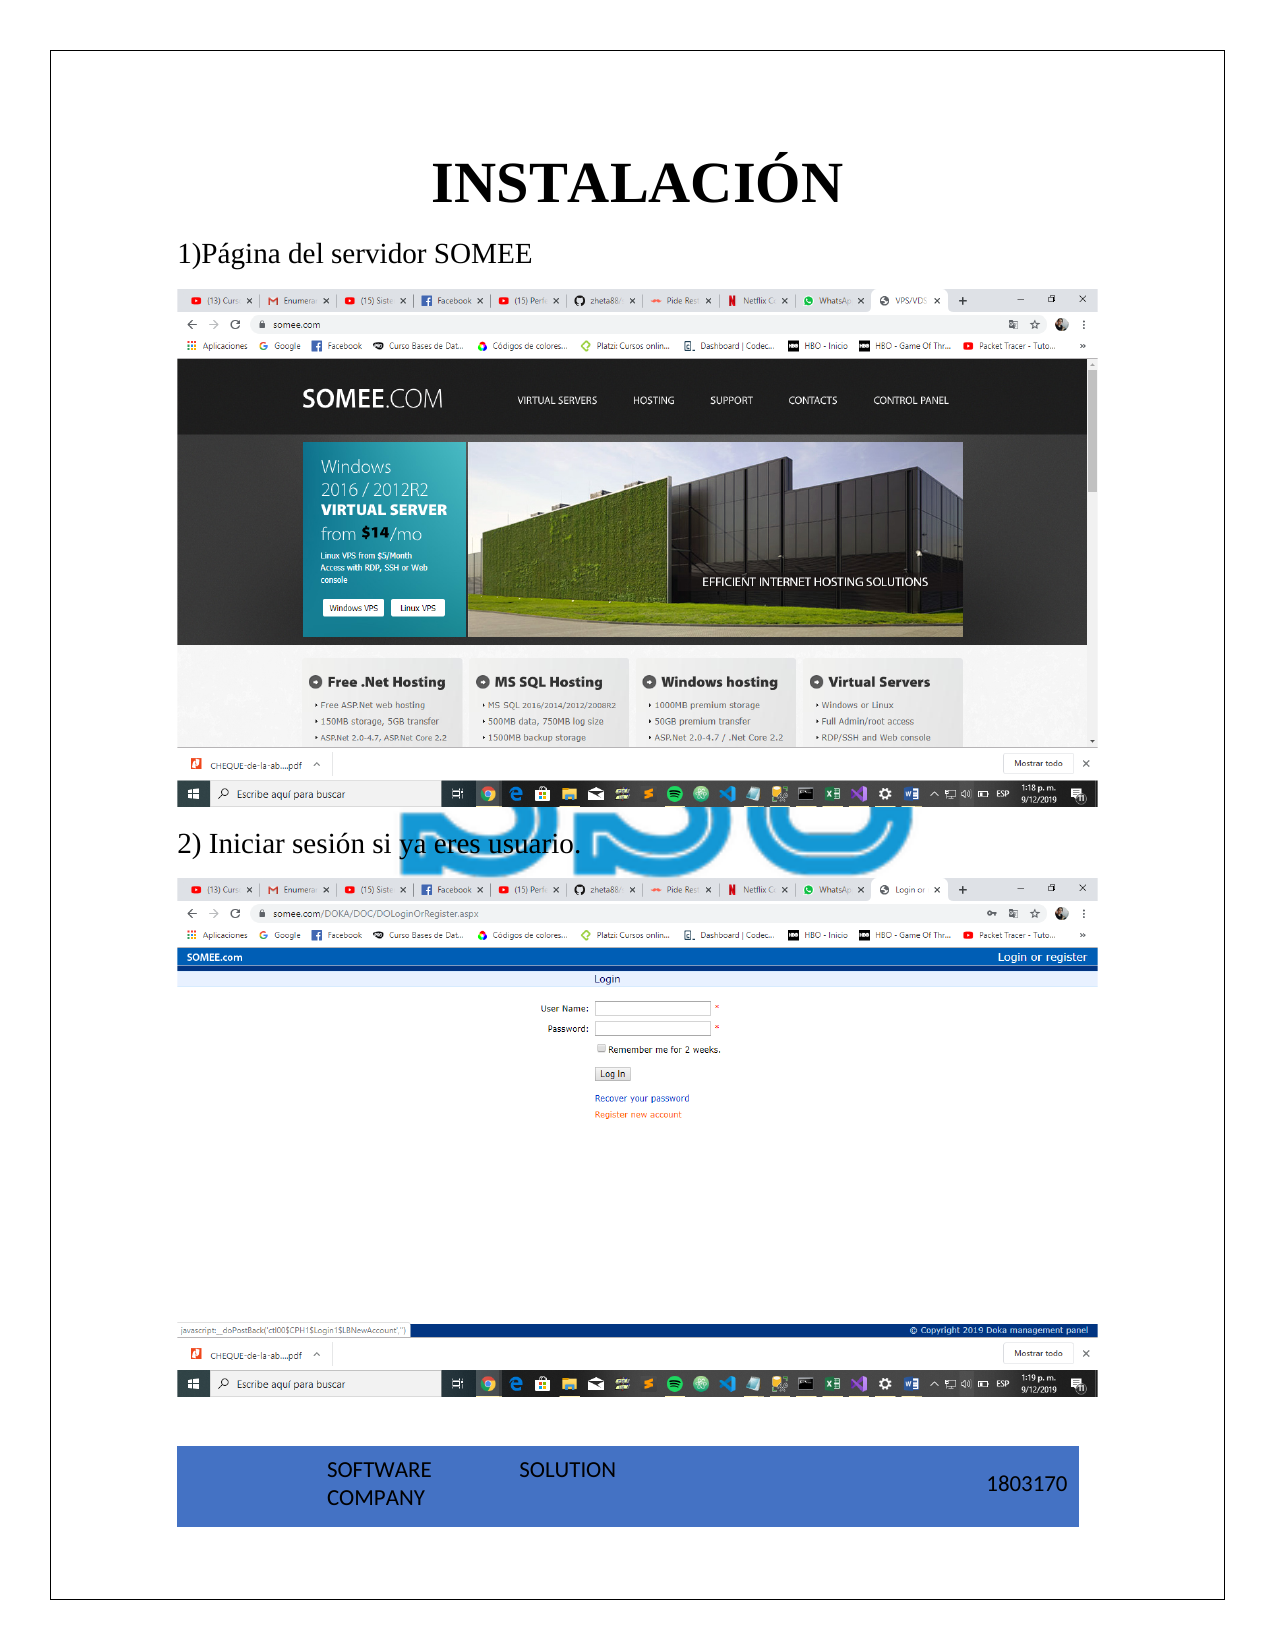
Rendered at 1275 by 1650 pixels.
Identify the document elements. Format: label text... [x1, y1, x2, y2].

text 2) Iniciar sesión si ya eres usuario. [177, 826, 1098, 859]
text 1)Página del servidor SOMEE [177, 237, 1098, 270]
picture [177, 289, 1098, 826]
text INSTALACIÓN [177, 148, 1098, 215]
picture [177, 859, 1098, 1397]
